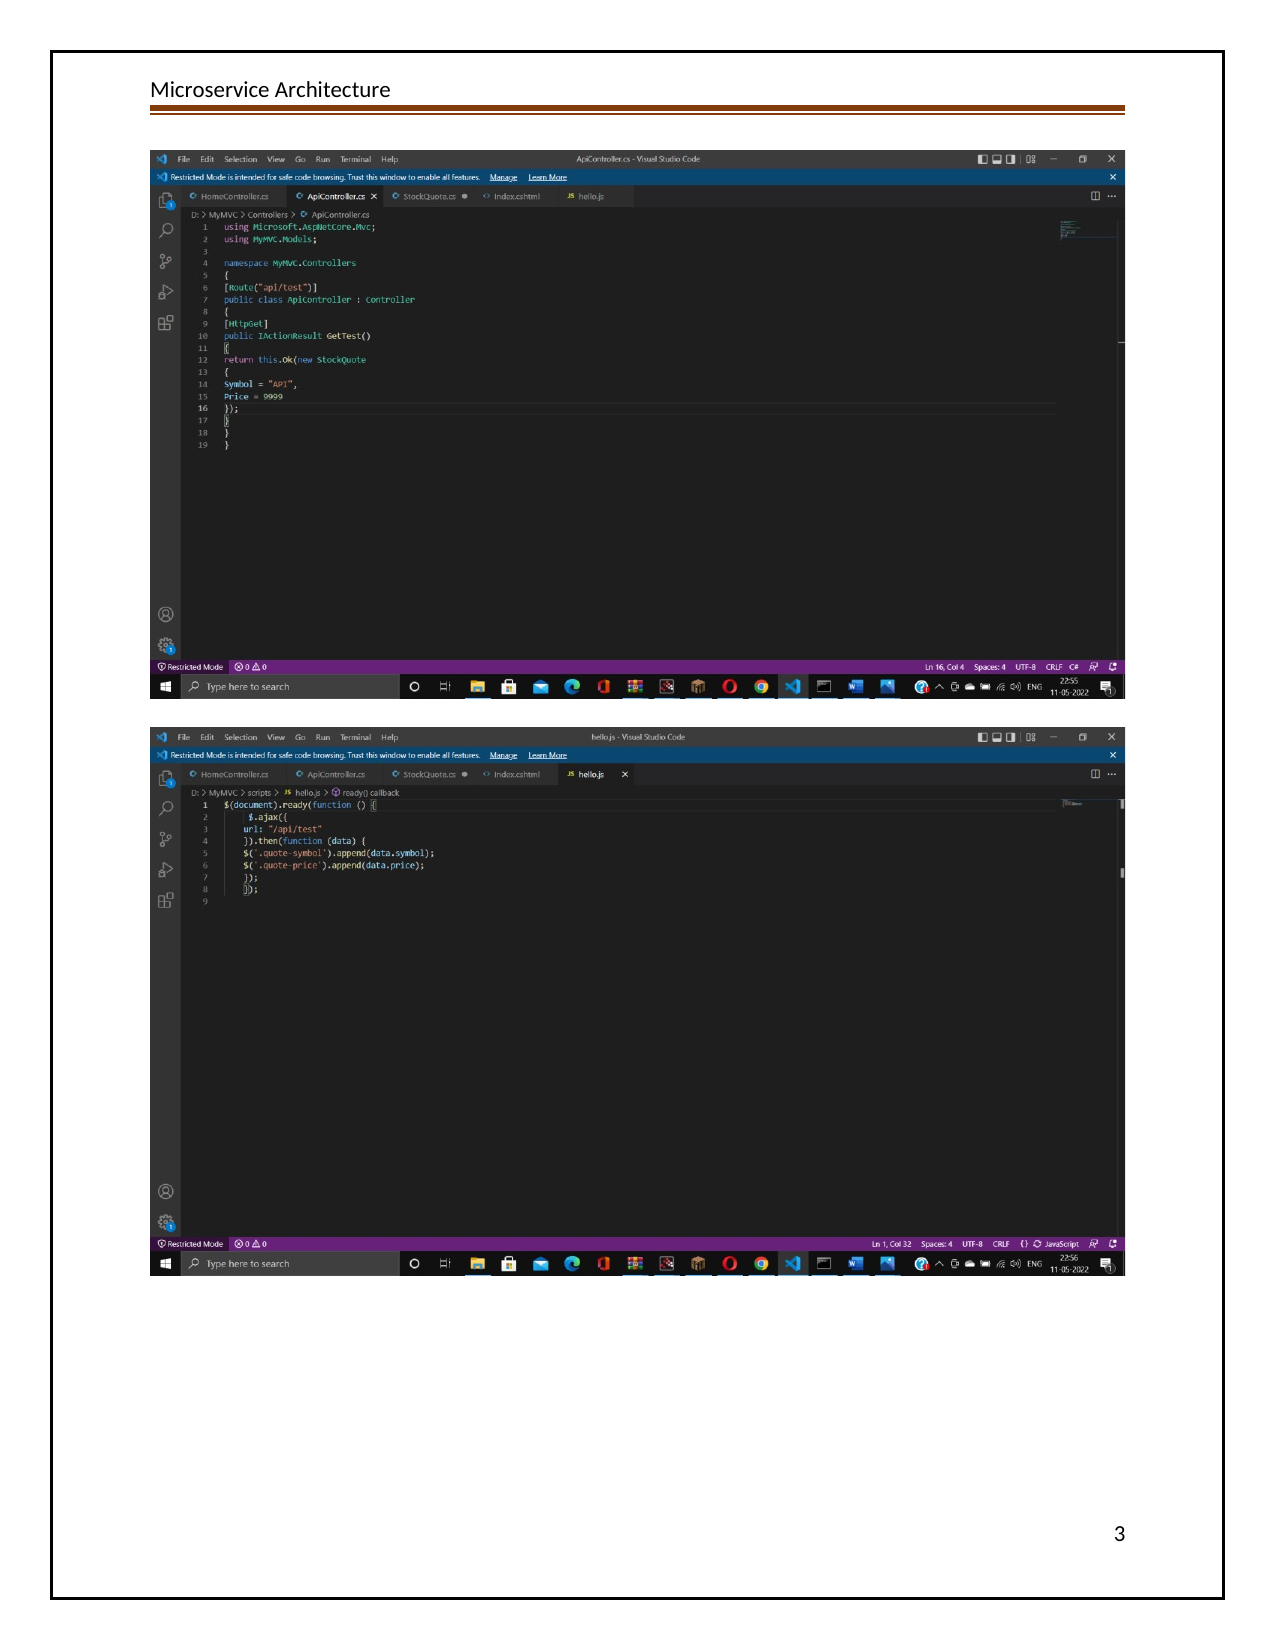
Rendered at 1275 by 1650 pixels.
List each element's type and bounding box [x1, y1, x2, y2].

picture [150, 150, 1125, 699]
picture [150, 727, 1125, 1276]
